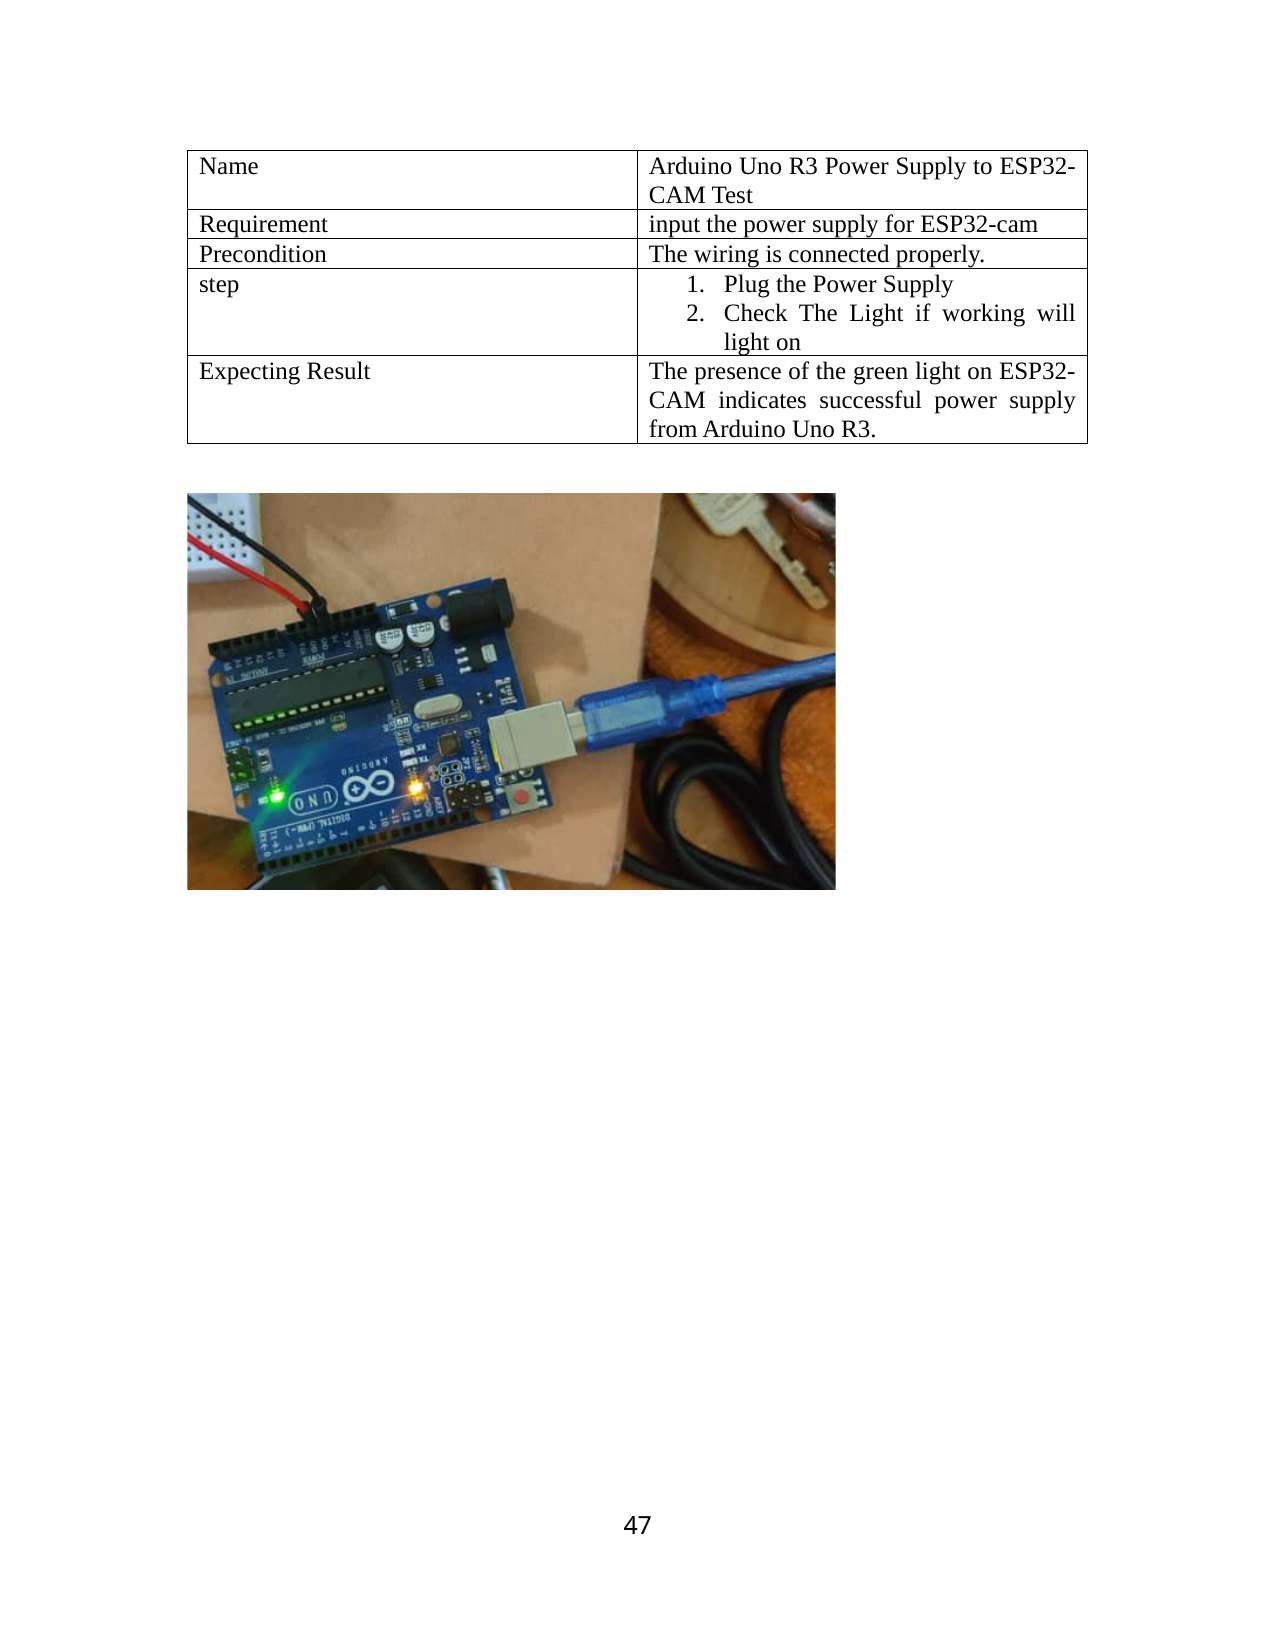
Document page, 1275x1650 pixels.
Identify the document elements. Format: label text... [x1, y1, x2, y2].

table_cell Requirement [188, 210, 637, 238]
table_cell Precondition [188, 239, 637, 268]
table_cell Expecting Result [188, 356, 637, 443]
table_cell step [188, 269, 637, 355]
table_cell input the power supply for ESP32-cam [638, 210, 1087, 238]
table_cell Plug the Power Supply Check The Light if working will light on [638, 269, 1087, 355]
picture [187, 493, 836, 890]
table_header Name [188, 151, 637, 208]
table_cell The presence of the green light on ESP32-CAM indicates successful power supply from Arduino Uno R3. [638, 356, 1087, 443]
table_header Arduino Uno R3 Power Supply to ESP32-CAM Test [638, 151, 1087, 208]
table_cell The wiring is connected properly. [638, 239, 1087, 268]
